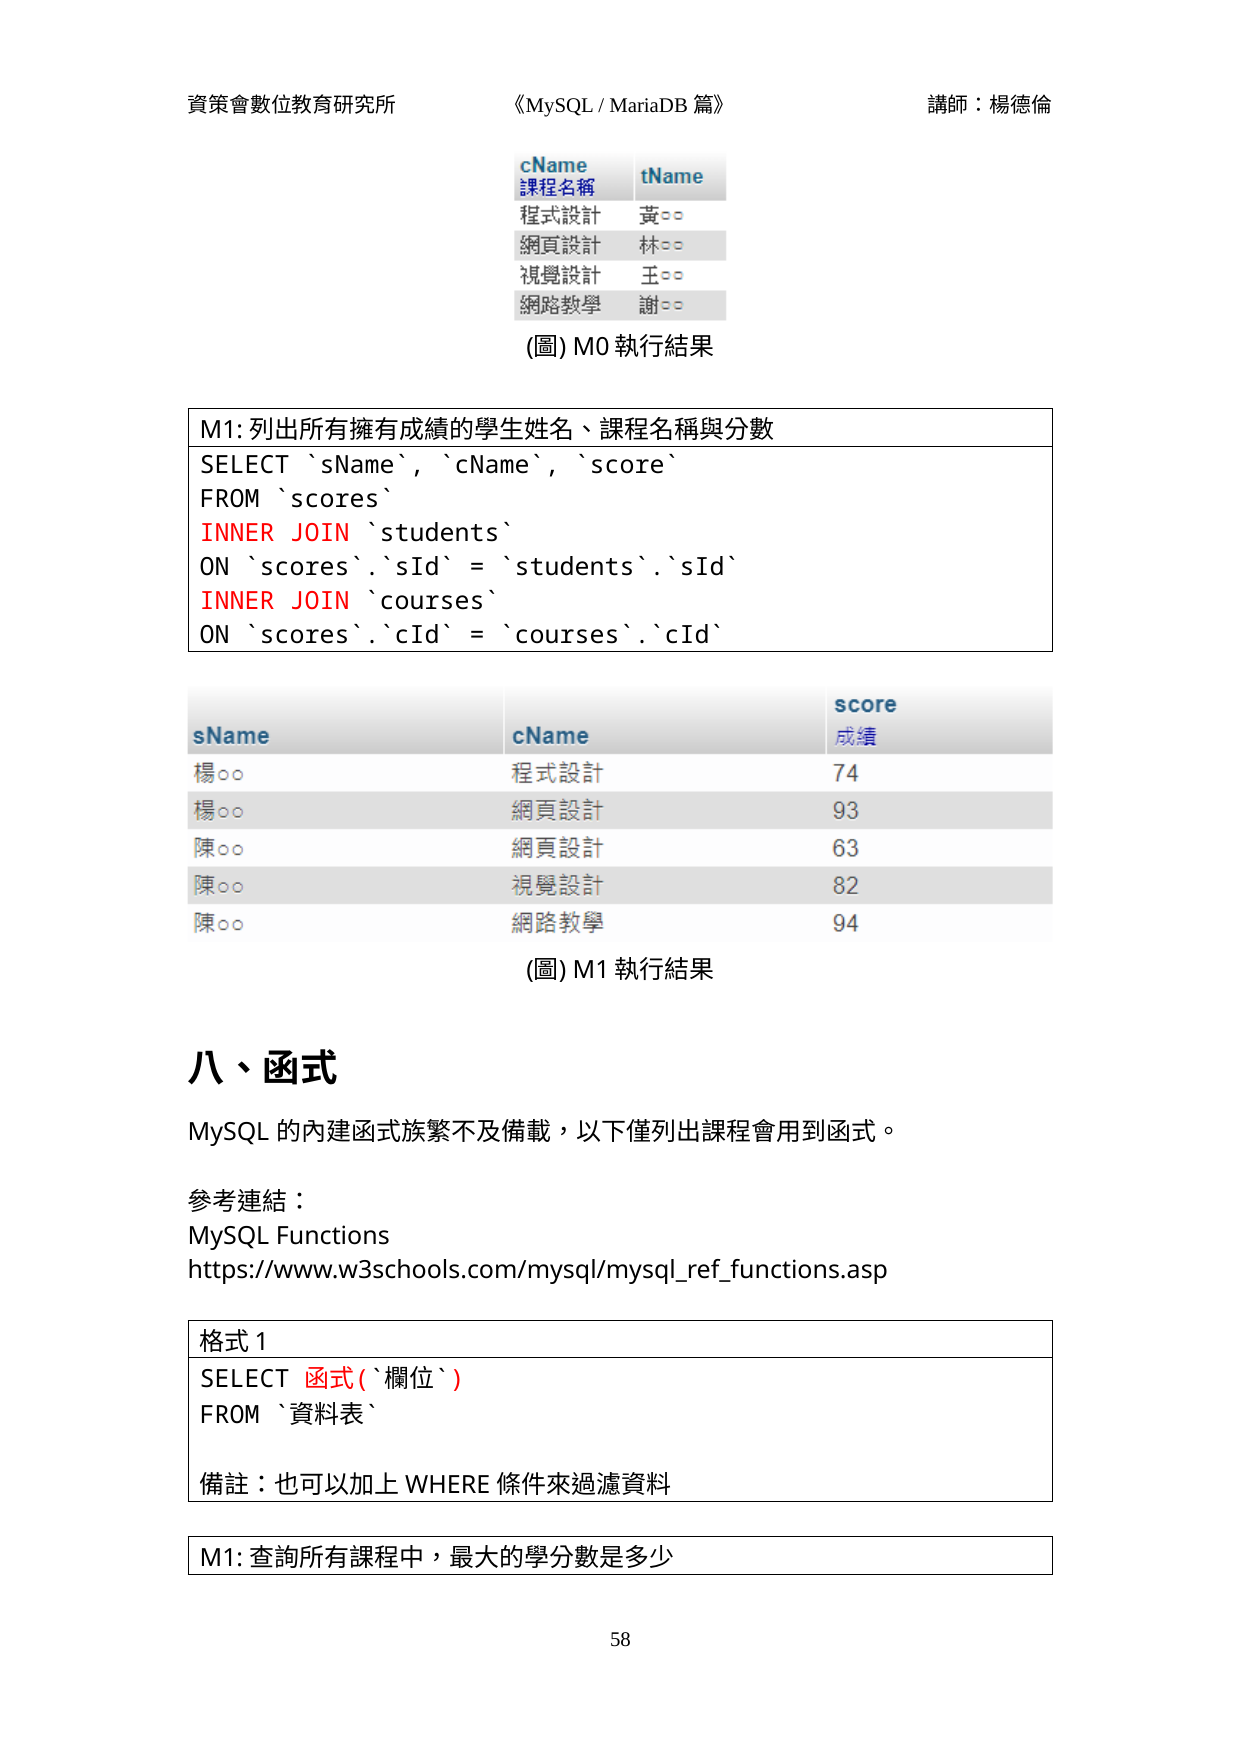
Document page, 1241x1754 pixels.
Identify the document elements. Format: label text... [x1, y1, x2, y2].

text MySQL 的內建函式族繁不及備載，以下僅列出課程會用到函式。 [187, 1111, 1053, 1147]
text MySQL Functions [187, 1218, 1053, 1252]
table_header M1: 列出所有擁有成績的學生姓名、課程名稱與分數 [189, 409, 1052, 446]
text (圖) M1執行結果 [187, 949, 1053, 985]
text (圖) M0執行結果 [187, 327, 1053, 363]
table_cell SELECT `sName`, `cName`, `score` FROM `scores` INNER JOIN `students` ON `scores`.`sId` = `students`.`sId` INNER JOIN `courses` ON `scores`.`cId` = `courses`.`cId` [189, 447, 1052, 651]
table_header 格式1 [189, 1321, 1052, 1357]
text https://www.w3schools.com/mysql/mysql_ref_functions.asp [187, 1252, 1053, 1286]
picture [187, 686, 1053, 949]
subtitle 八、函式 [187, 1038, 1053, 1092]
table_header M1: 查詢所有課程中，最大的學分數是多少 [189, 1537, 1052, 1573]
picture [513, 150, 728, 327]
table_cell SELECT 函式(`欄位`) FROM `資料表` 備註：也可以加上 WHERE 條件來過濾資料 [189, 1358, 1052, 1501]
text 參考連結： [187, 1181, 1053, 1218]
